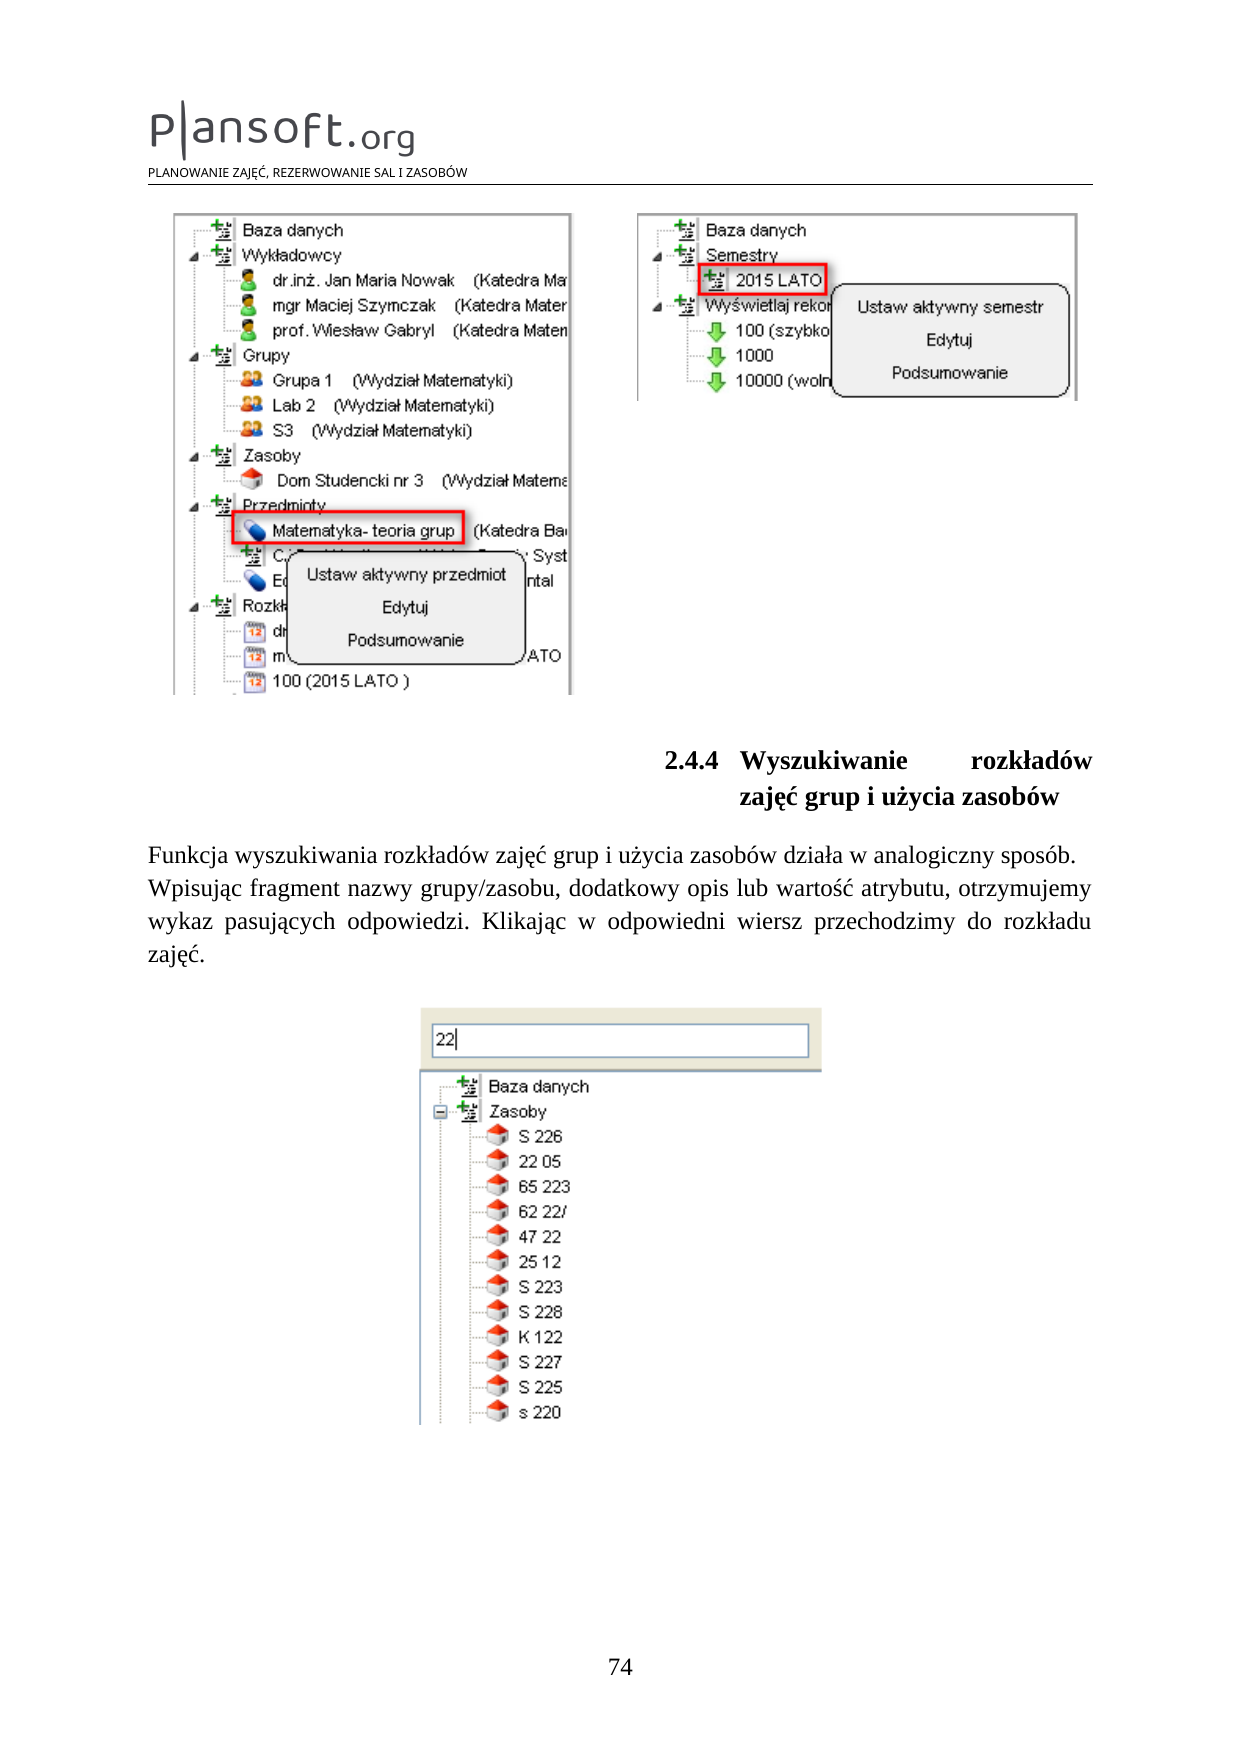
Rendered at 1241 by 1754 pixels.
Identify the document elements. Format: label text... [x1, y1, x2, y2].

picture [172, 213, 575, 695]
picture [637, 213, 1078, 401]
table_header [136, 214, 611, 698]
picture [147, 73, 418, 165]
picture [418, 1005, 822, 1425]
text Wpisując fragment nazwy grupy/zasobu, dodatkowy opis lub wartość atrybutu, otrzymujemy wykaz pasujących odpowiedzi. Klikając w odpowiedni wiersz przechodzimy do rozkładu zajęć. [148, 873, 1093, 968]
table_header [611, 214, 1104, 698]
text Funkcja wyszukiwania rozkładów zajęć grup i użycia zasobów działa w analogiczny sposób. [148, 840, 1093, 869]
subtitle Wyszukiwanie rozkładów zajęć grup i użycia zasobów [664, 744, 1093, 811]
